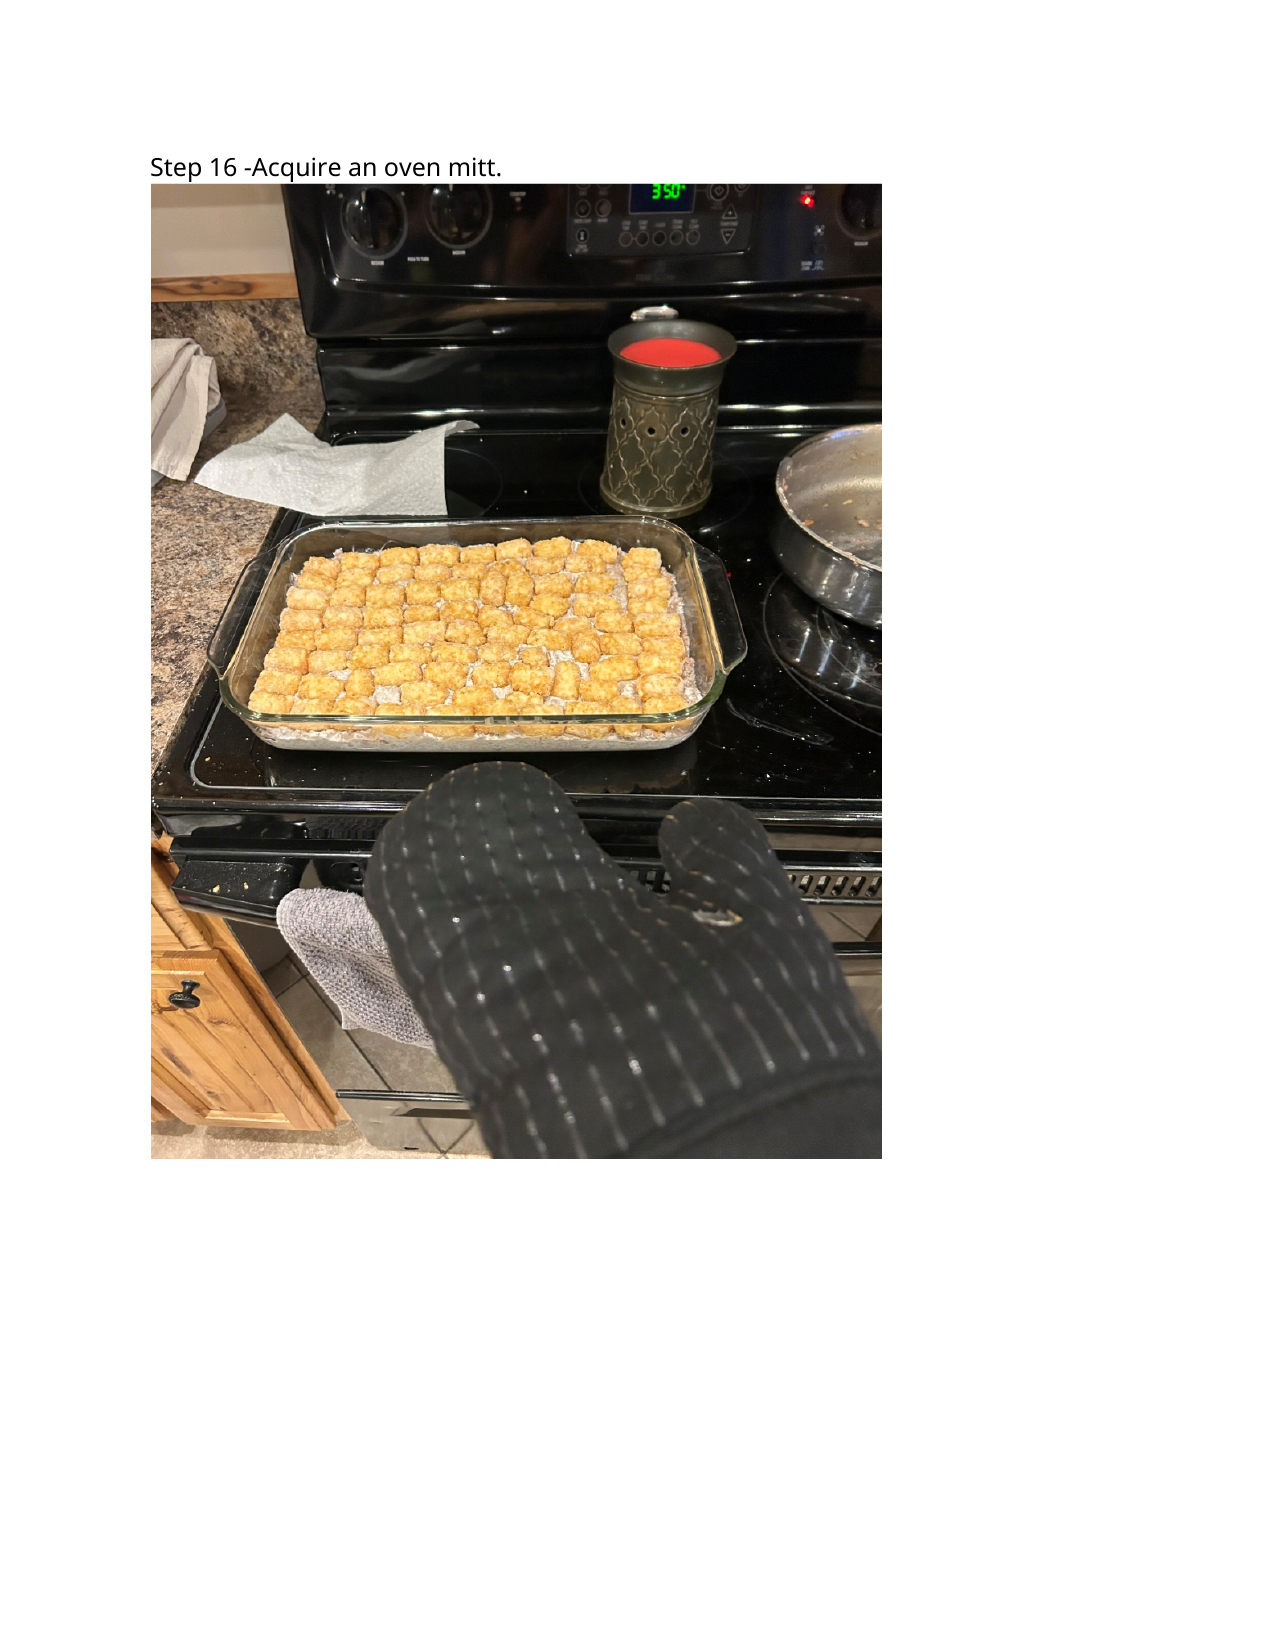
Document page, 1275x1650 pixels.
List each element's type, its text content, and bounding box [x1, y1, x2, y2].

text Step 16 -Acquire an oven mitt. [150, 150, 1125, 184]
picture [151, 185, 882, 1158]
